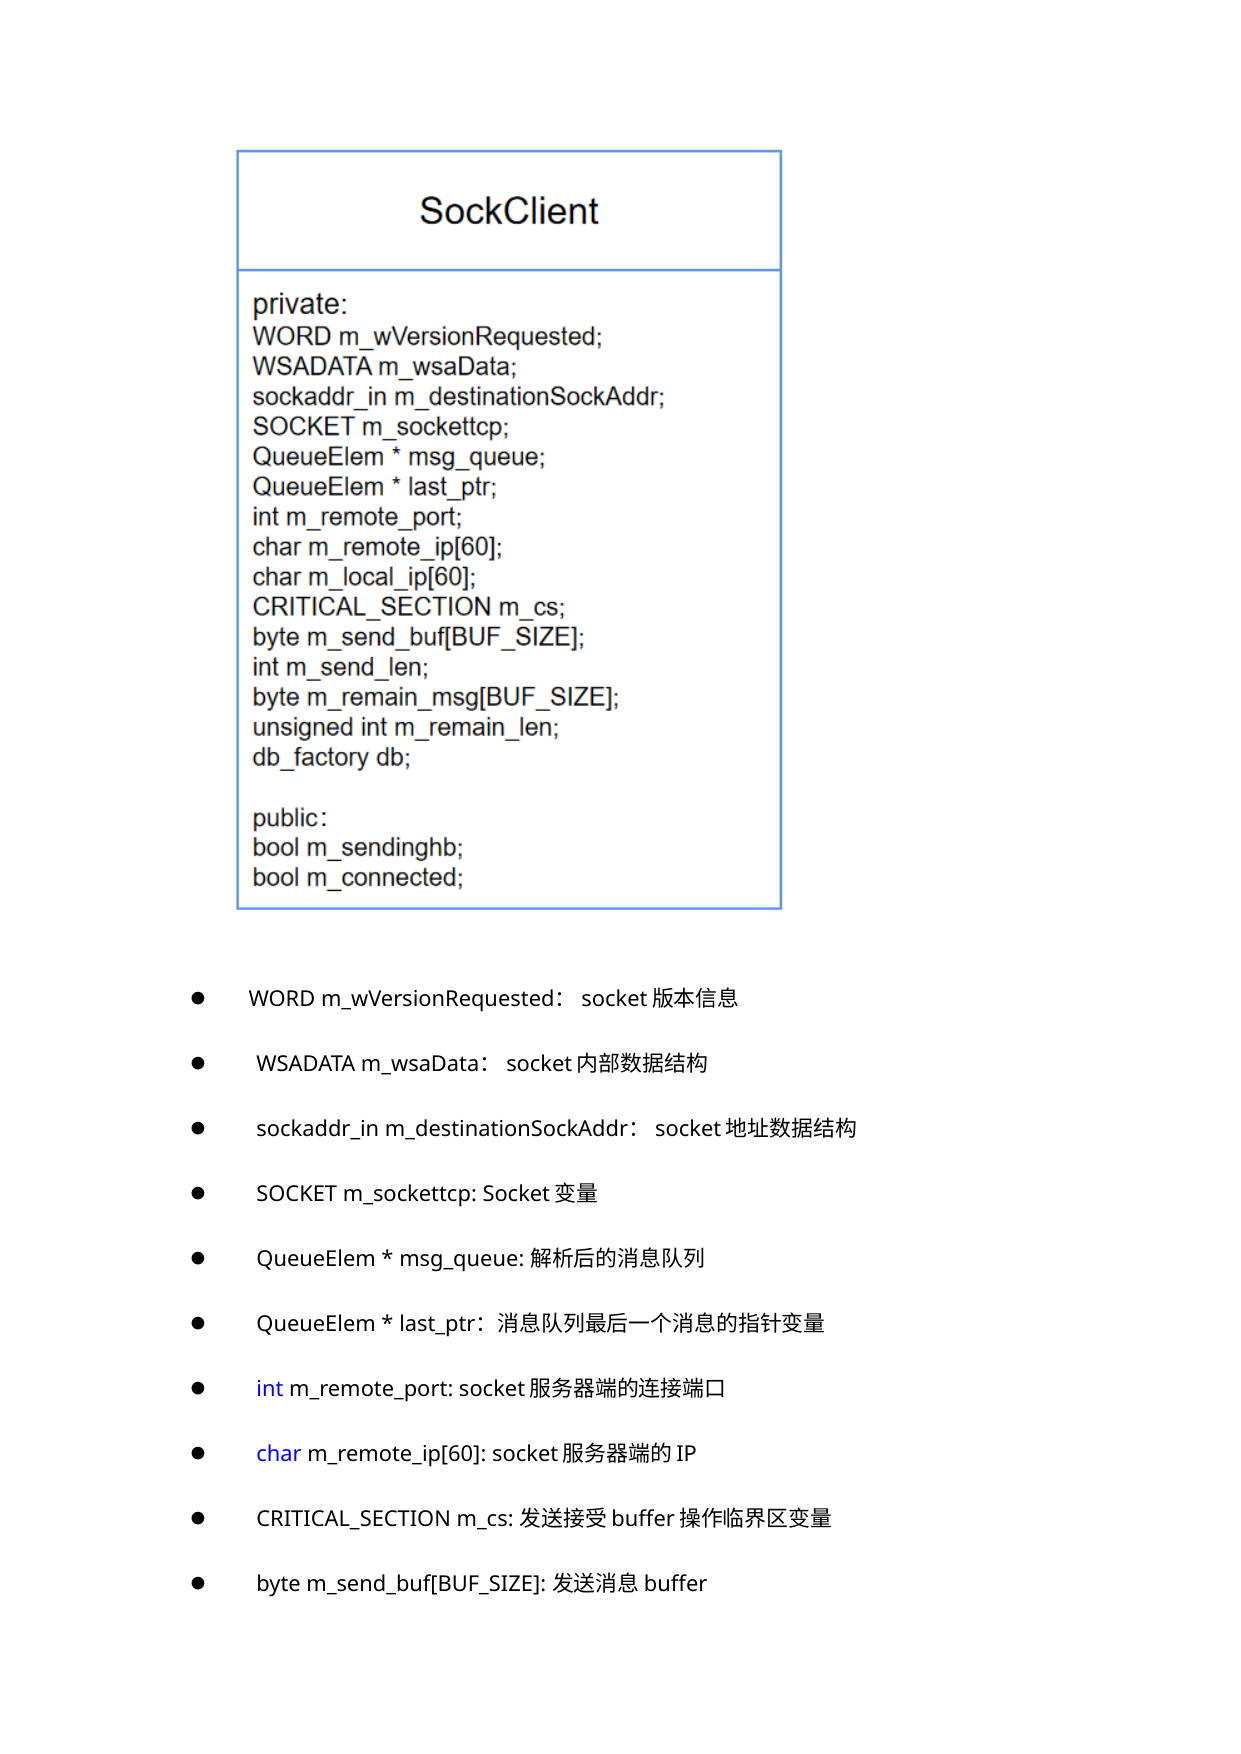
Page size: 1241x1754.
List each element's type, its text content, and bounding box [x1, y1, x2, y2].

list int m_remote_port: socket服务器端的连接端口 [189, 1370, 1087, 1403]
list WSADATA m_wsaData： socket内部数据结构 [189, 1045, 1087, 1078]
list char m_remote_ip[60]: socket服务器端的IP [189, 1435, 1087, 1468]
picture [219, 136, 796, 915]
list QueueElem * last_ptr：消息队列最后一个消息的指针变量 [189, 1305, 1087, 1338]
list SOCKET m_sockettcp: Socket变量 [189, 1175, 1087, 1208]
list QueueElem * msg_queue: 解析后的消息队列 [189, 1240, 1087, 1273]
list byte m_send_buf[BUF_SIZE]: 发送消息buffer [189, 1565, 1087, 1598]
list WORD m_wVersionRequested： socket版本信息 [189, 980, 1087, 1013]
list sockaddr_in m_destinationSockAddr： socket地址数据结构 [189, 1110, 1087, 1143]
list CRITICAL_SECTION m_cs: 发送接受buffer操作临界区变量 [189, 1500, 1087, 1533]
